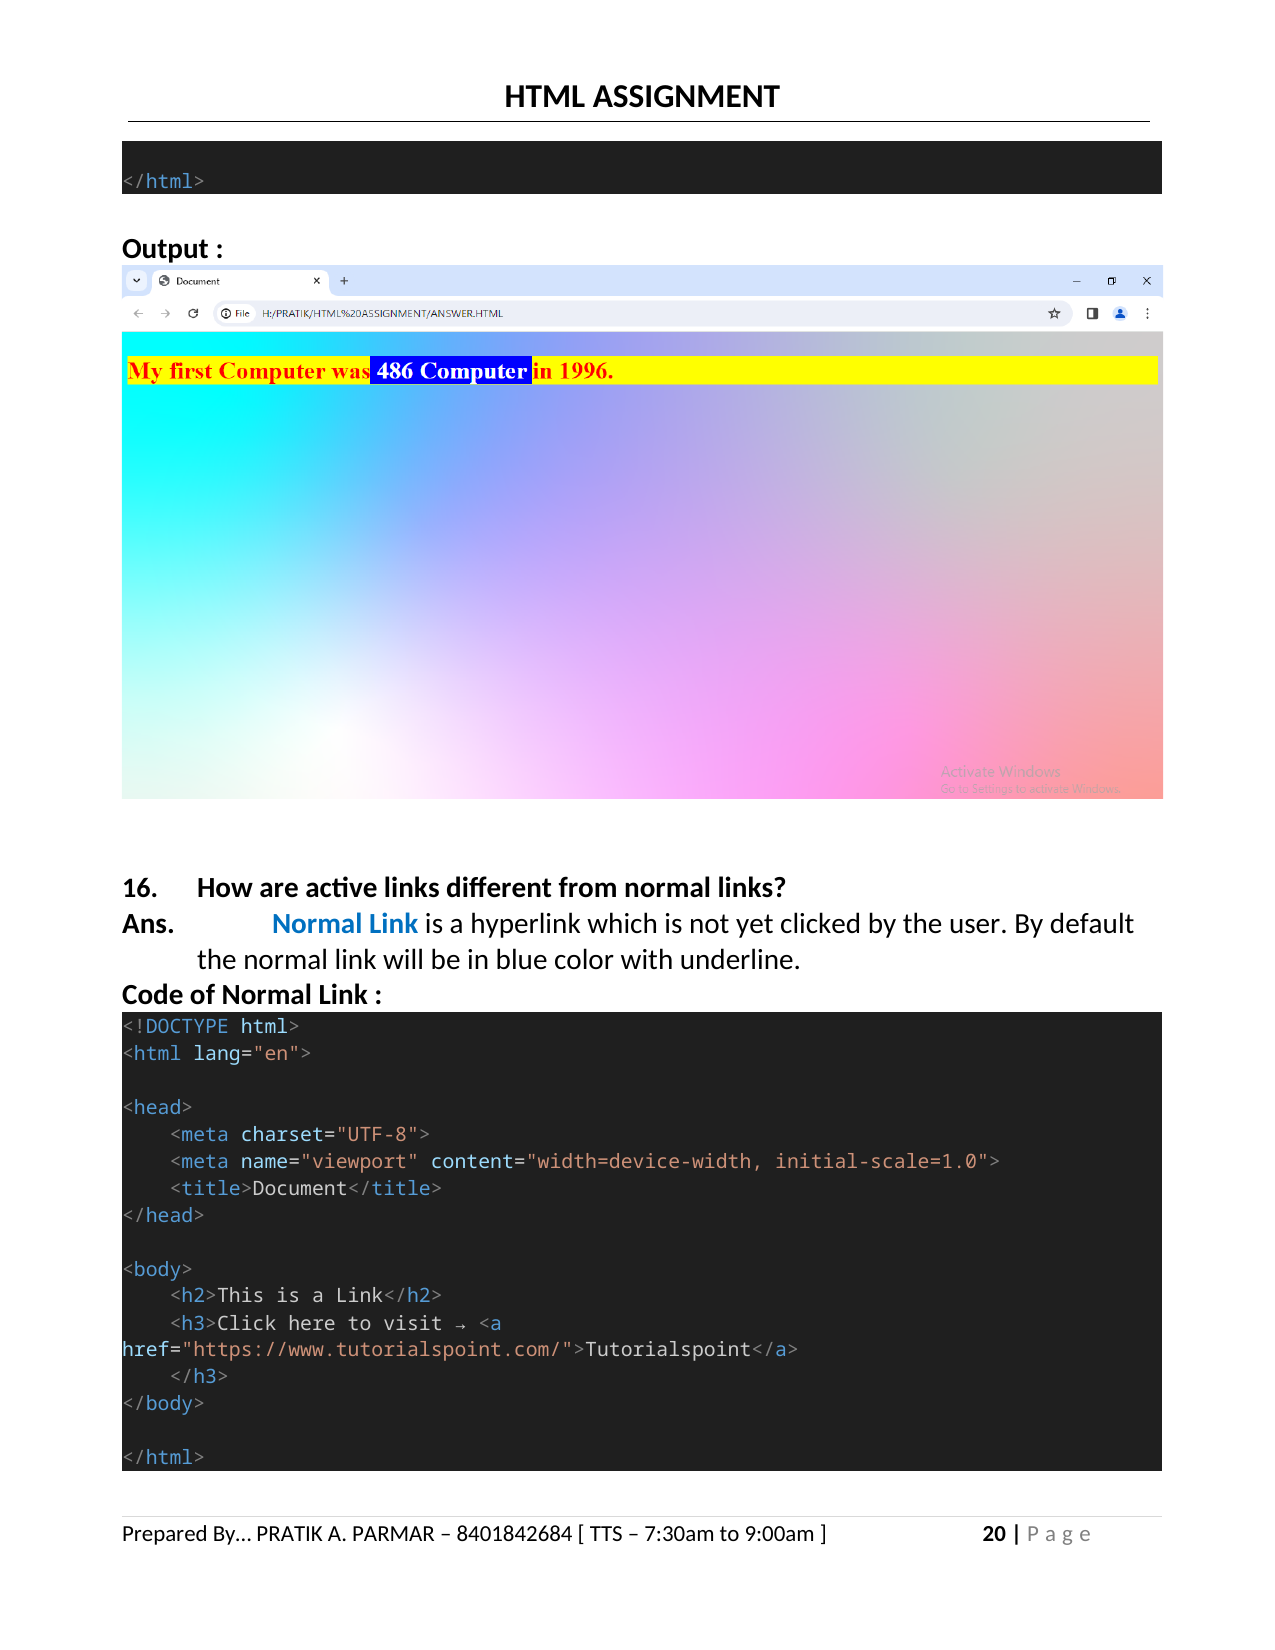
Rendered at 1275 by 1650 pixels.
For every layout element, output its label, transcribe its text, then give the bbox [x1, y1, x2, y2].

text Code of Normal Link : [122, 976, 1162, 1012]
text 16. How are active links different from normal links? [122, 869, 1162, 905]
text </head> [122, 1201, 1162, 1228]
text <meta charset="UTF-8"> [122, 1120, 1162, 1147]
picture [121, 265, 1164, 799]
text </h3> [122, 1363, 1162, 1390]
text <h3>Click here to visit → <a href="https://www.tutorialspoint.com/">Tutorialspoint</a> [122, 1309, 1162, 1363]
text </html> [122, 168, 1162, 194]
text </html> [122, 1444, 1162, 1471]
text Ans. Normal Link is a hyperlink which is not yet clicked by the user. By default the normal link will be in blue color with underline. [122, 905, 1162, 976]
text <meta name="viewport" content="width=device-width, initial-scale=1.0"> [122, 1147, 1162, 1174]
text <body> [122, 1255, 1162, 1282]
text <title>Document</title> [122, 1174, 1162, 1201]
text Output : [122, 230, 1162, 265]
text </body> [122, 1390, 1162, 1417]
text <head> [122, 1093, 1162, 1120]
text <h2>This is a Link</h2> [122, 1282, 1162, 1309]
text <!DOCTYPE html> [122, 1012, 1162, 1039]
text <html lang="en"> [122, 1039, 1162, 1066]
